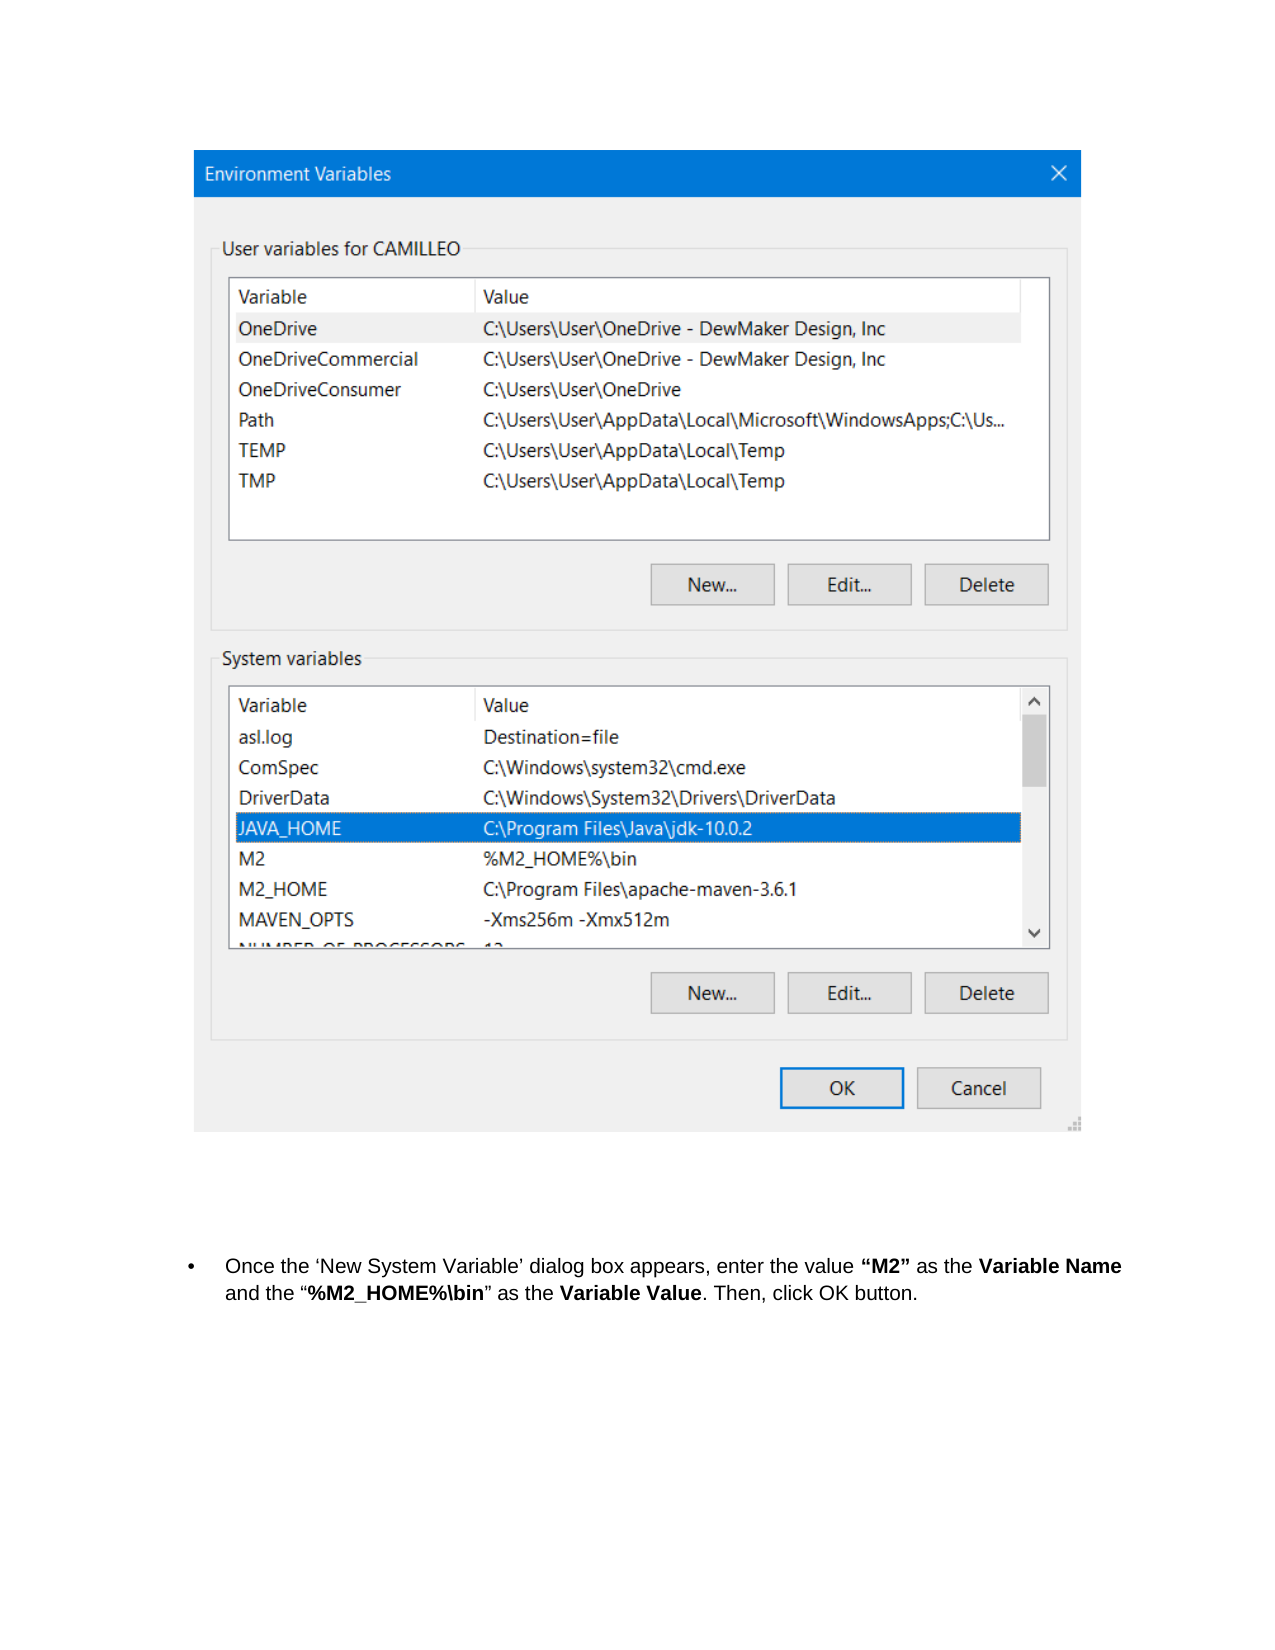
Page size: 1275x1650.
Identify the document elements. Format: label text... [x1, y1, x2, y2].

list Once the ‘New System Variable’ dialog box appears, enter the value “M2” as the Variable Name and the “%M2_HOME%\bin” as the Variable Value. Then, click OK button. [187, 1253, 1125, 1305]
picture [193, 150, 1082, 1132]
